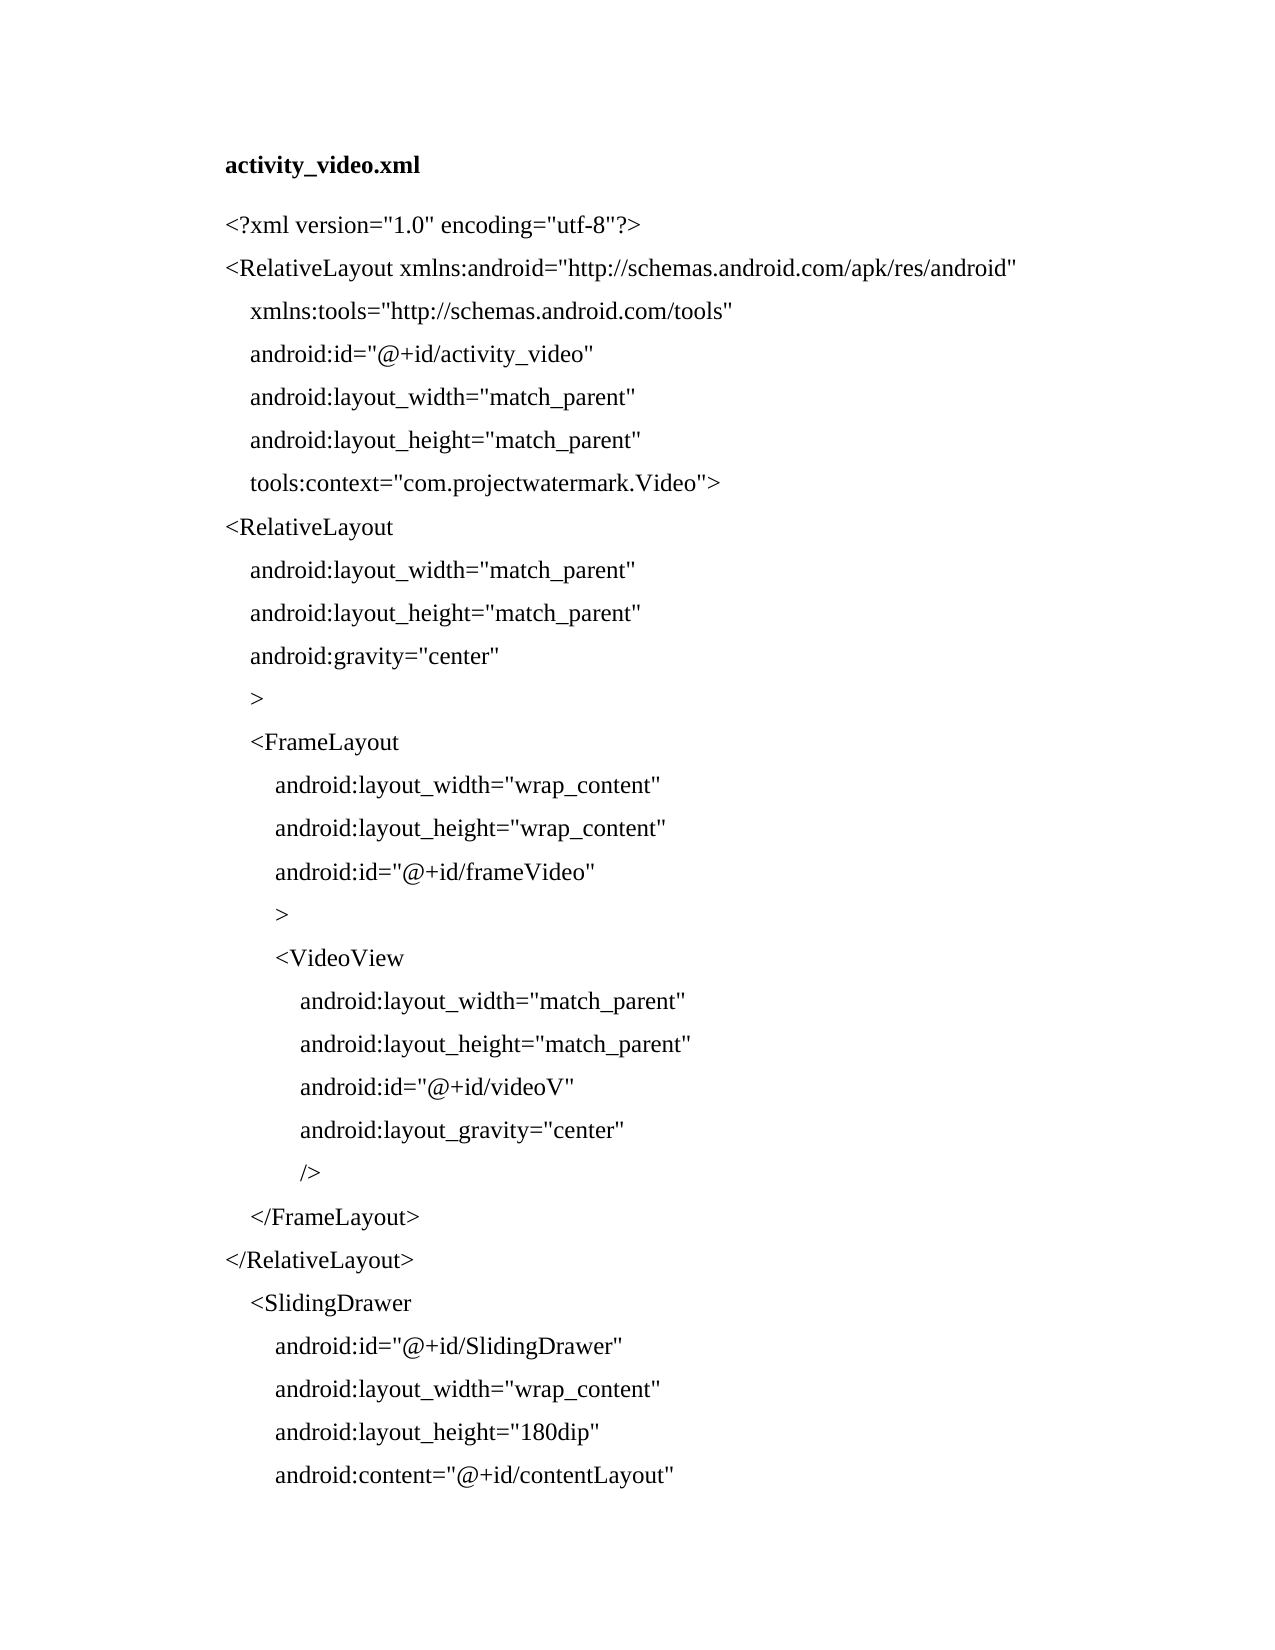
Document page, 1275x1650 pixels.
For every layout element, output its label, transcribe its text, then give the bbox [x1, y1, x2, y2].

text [225, 210, 1125, 1489]
text activity_video.xml [225, 150, 1125, 179]
